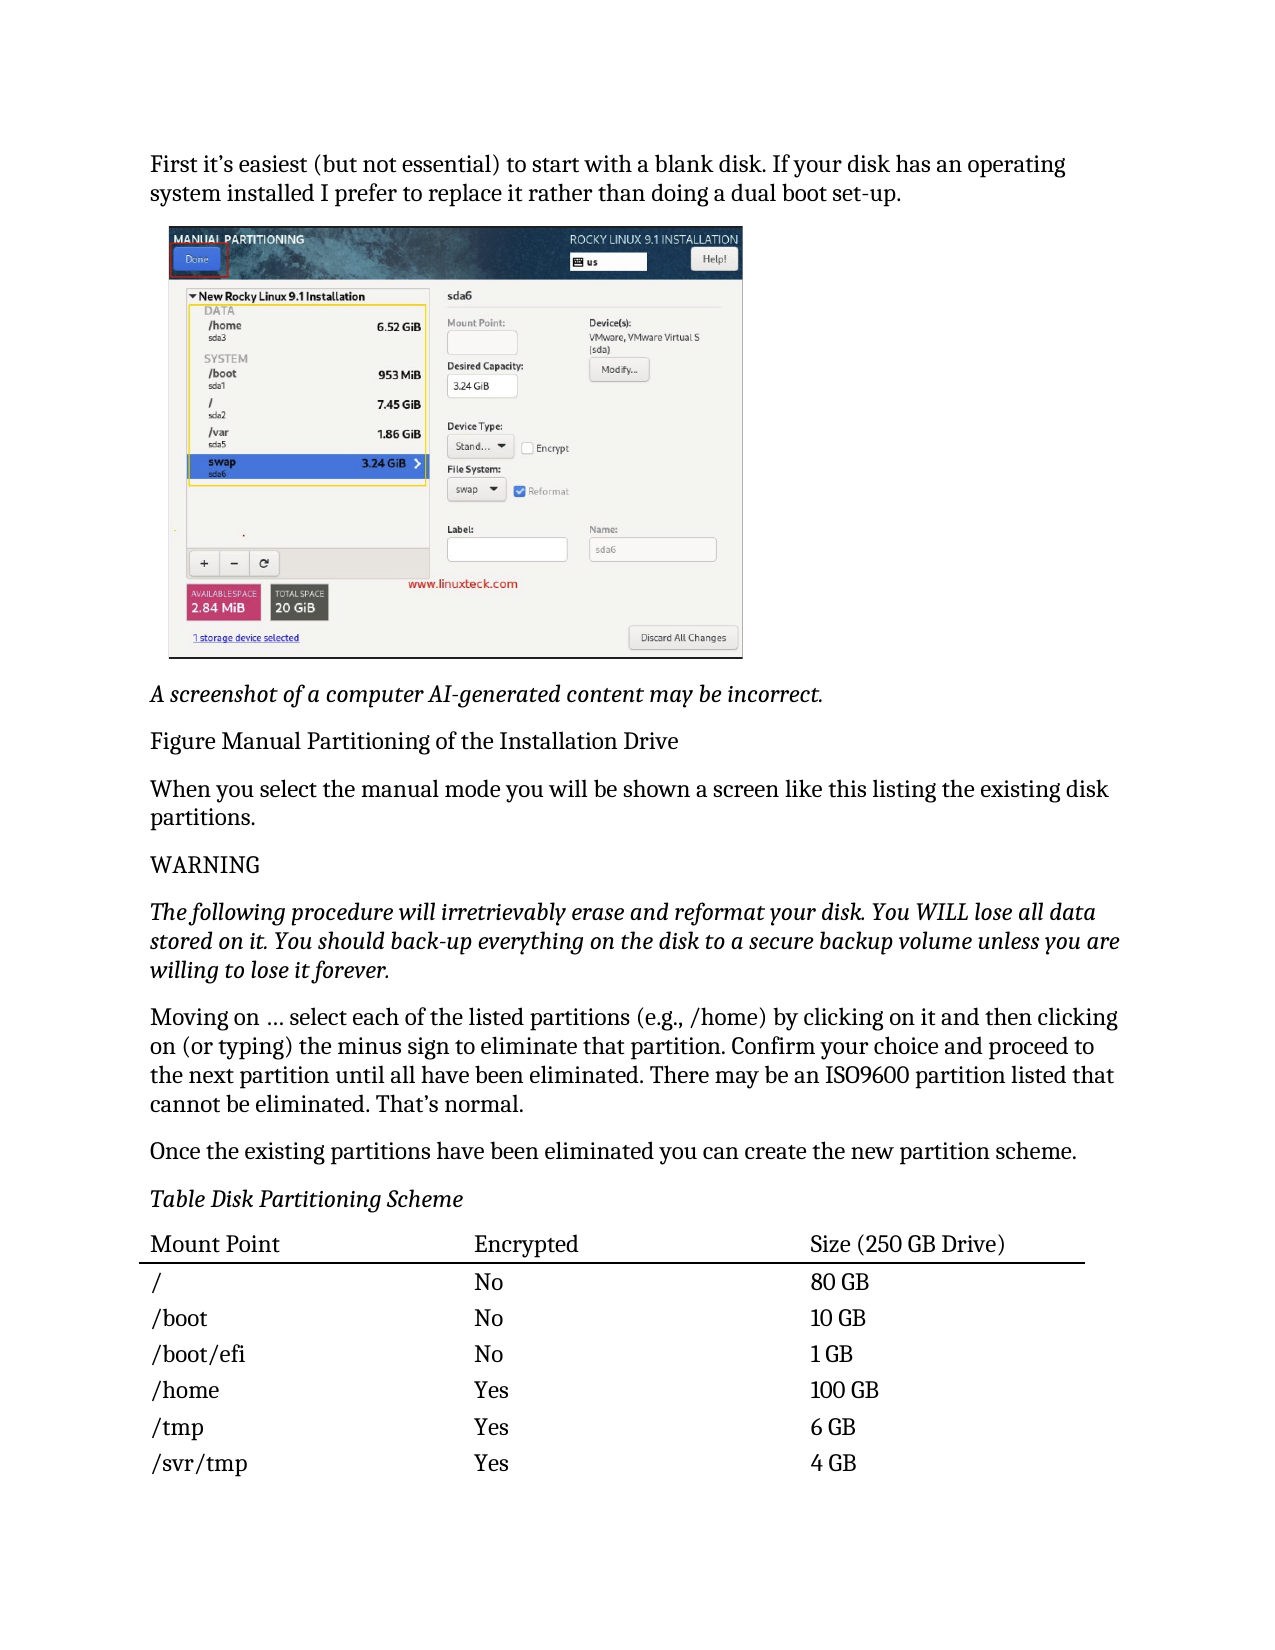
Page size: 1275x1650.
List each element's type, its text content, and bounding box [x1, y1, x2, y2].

text WARNING [150, 851, 1125, 879]
table_cell 1 GB [799, 1336, 1084, 1372]
table_cell No [463, 1336, 799, 1372]
text A screenshot of a computer AI-generated content may be incorrect. [150, 679, 1125, 708]
text When you select the manual mode you will be shown a screen like this listing the existing disk partitions. [150, 774, 1125, 832]
table_cell 80 GB [799, 1264, 1084, 1300]
table_header Mount Point [139, 1226, 463, 1262]
table_cell 4 GB [799, 1445, 1084, 1481]
text Figure Manual Partitioning of the Installation Drive [150, 727, 1125, 756]
table_cell No [463, 1264, 799, 1300]
table_cell /svr/tmp [139, 1445, 463, 1481]
table_cell /boot [139, 1300, 463, 1336]
table_cell Yes [463, 1373, 799, 1409]
text First it’s easiest (but not essential) to start with a blank disk. If your disk has an operating system installed I prefer to replace it rather than doing a dual boot set-up. [150, 150, 1125, 207]
text Table Disk Partitioning Scheme [150, 1184, 1125, 1213]
table_cell Yes [463, 1409, 799, 1445]
table_header Encrypted [463, 1226, 799, 1262]
table_cell /home [139, 1373, 463, 1409]
text The following procedure will irretrievably erase and reformat your disk. You WILL lose all data stored on it. You should back-up everything on the disk to a secure backup volume unless you are willing to lose it forever. [150, 898, 1125, 984]
table_cell Yes [463, 1445, 799, 1481]
table_cell No [463, 1300, 799, 1336]
text Once the existing partitions have been eliminated you can create the new partition scheme. [150, 1137, 1125, 1166]
table_cell /tmp [139, 1409, 463, 1445]
picture [168, 226, 743, 659]
table_cell 6 GB [799, 1409, 1084, 1445]
table_header Size (250 GB Drive) [799, 1226, 1084, 1262]
text Moving on … select each of the listed partitions (e.g., /home) by clicking on it and then clicking on (or typing) the minus sign to eliminate that partition. Confirm your choice and proceed to the next partition until all have been eliminated. There may be an ISO9600 partition listed that cannot be eliminated. That’s normal. [150, 1003, 1125, 1118]
table_cell /boot/efi [139, 1336, 463, 1372]
table_cell / [139, 1264, 463, 1300]
table_cell 10 GB [799, 1300, 1084, 1336]
table_cell 100 GB [799, 1373, 1084, 1409]
